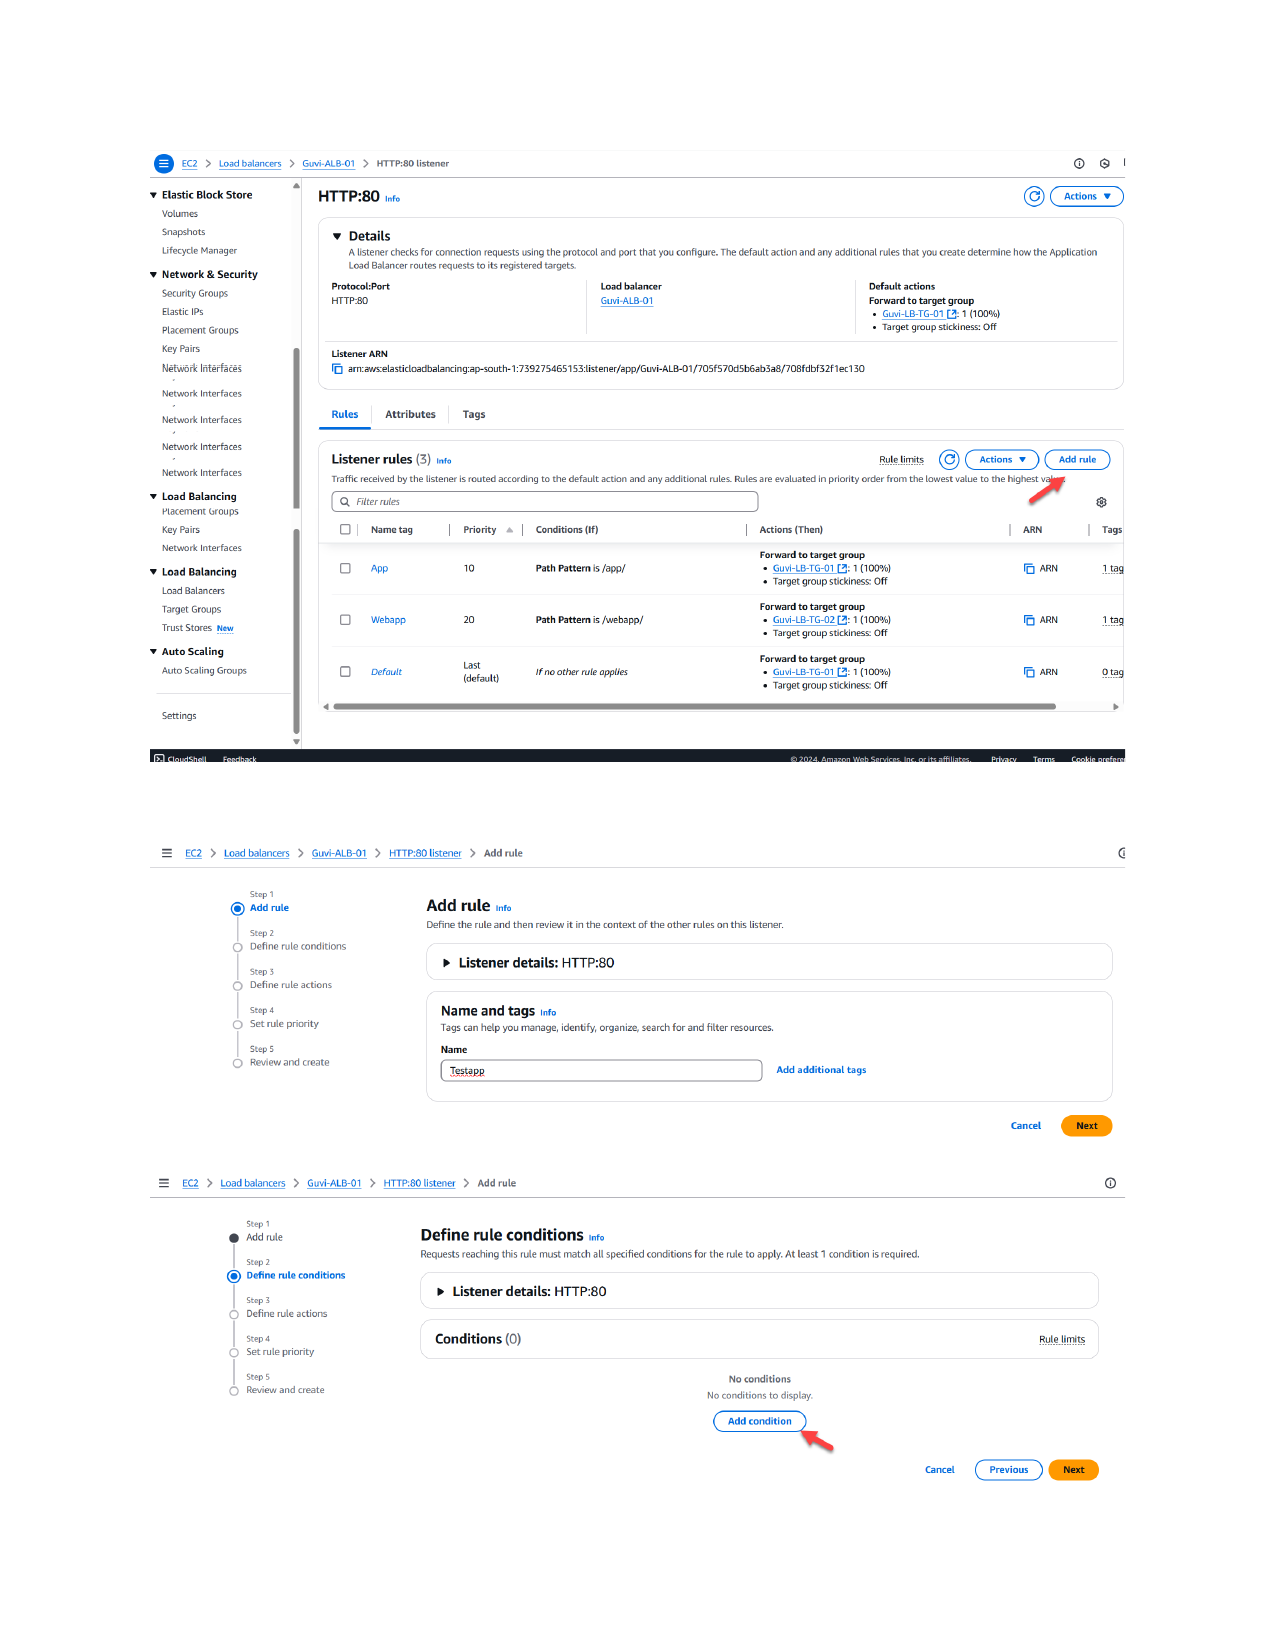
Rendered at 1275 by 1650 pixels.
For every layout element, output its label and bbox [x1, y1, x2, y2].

picture [150, 1174, 1125, 1494]
picture [150, 839, 1125, 1153]
picture [150, 150, 1125, 762]
